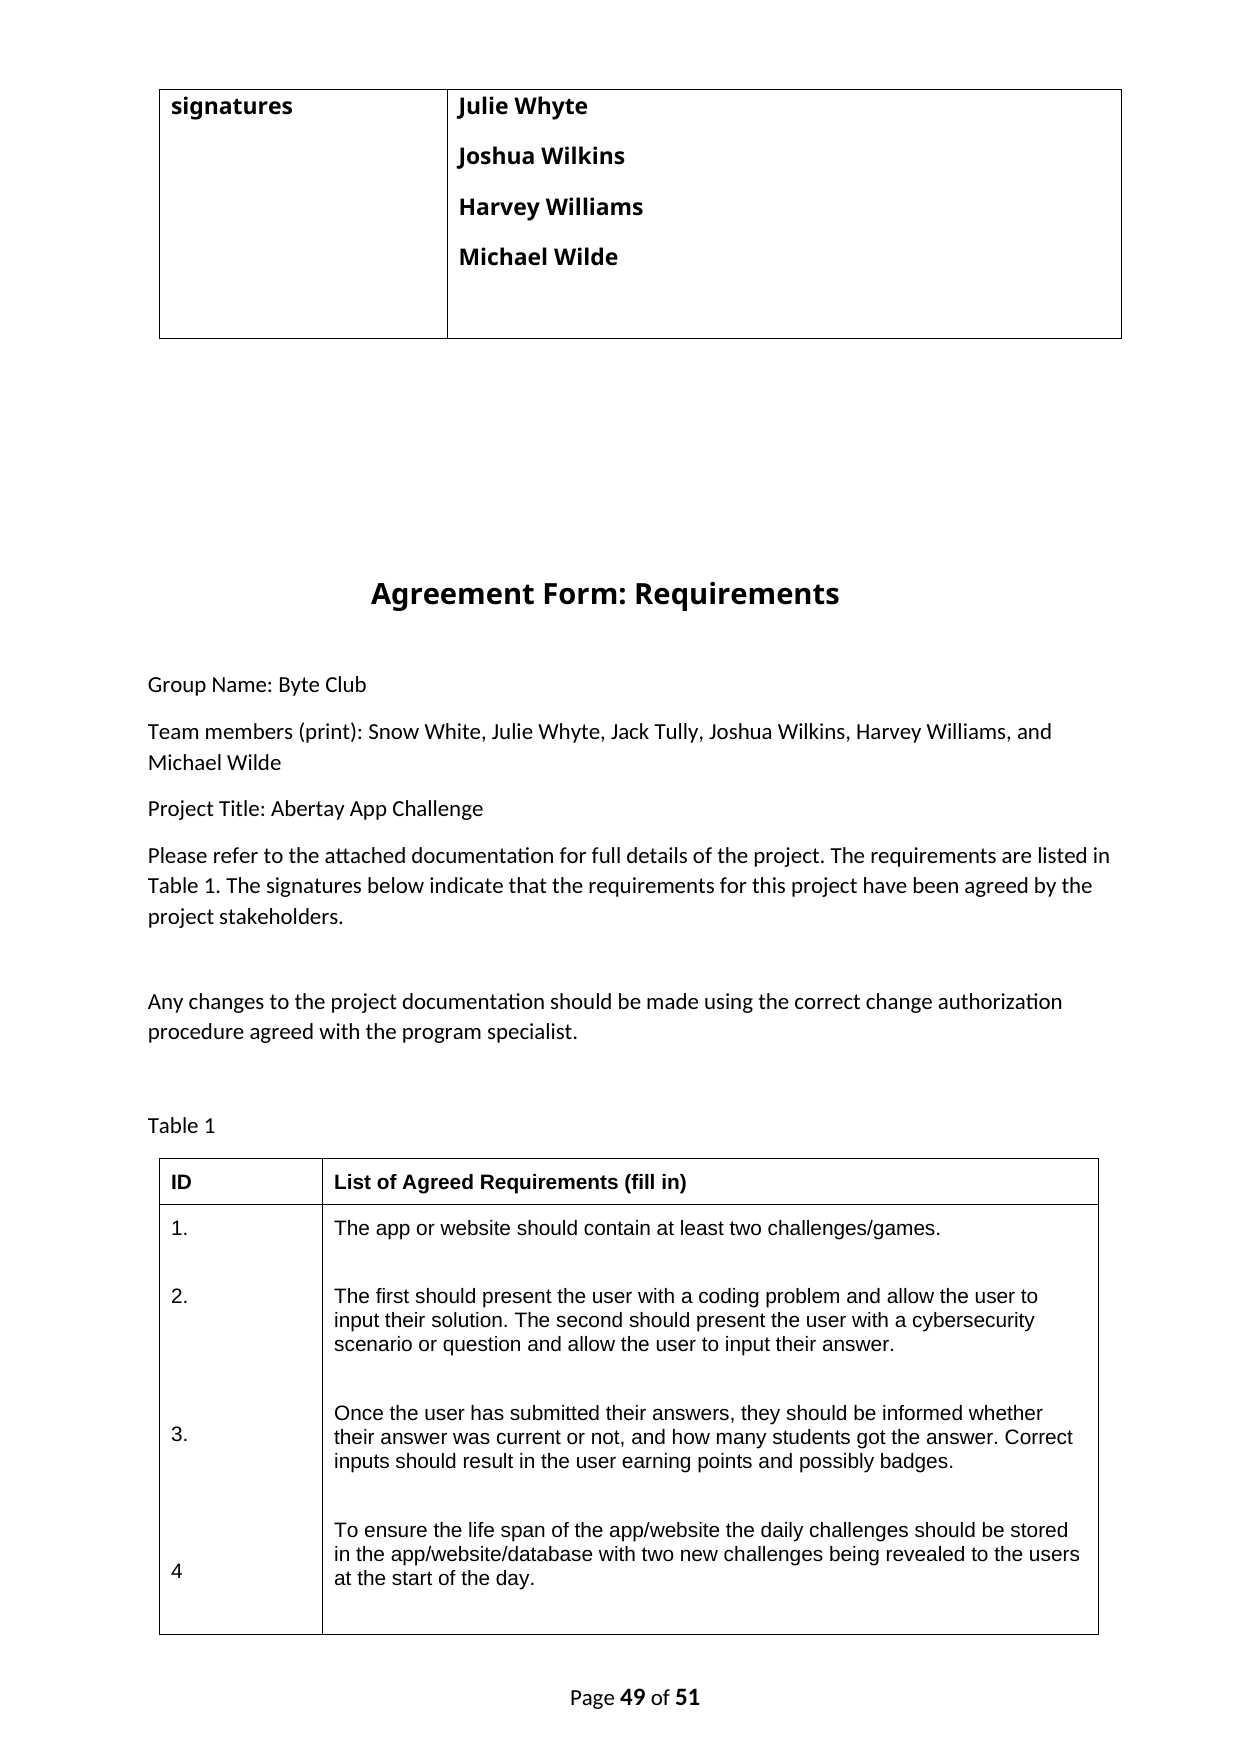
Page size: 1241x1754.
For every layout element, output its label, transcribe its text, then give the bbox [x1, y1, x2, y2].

text Project Title: Abertay App Challenge [148, 794, 1122, 822]
text Any changes to the project documentation should be made using the correct change authorization procedure agreed with the program specialist. [148, 987, 1122, 1045]
text Please refer to the attached documentation for full details of the project. The requirements are listed in Table 1. The signatures below indicate that the requirements for this project have been agreed by the project stakeholders. [148, 841, 1122, 930]
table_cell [323, 1205, 1098, 1634]
table_header ID [160, 1159, 322, 1204]
text Group Name: Byte Club [148, 671, 1122, 698]
text Team members (print): Snow White, Julie Whyte, Jack Tully, Joshua Wilkins, Harvey Williams, and Michael Wilde [148, 717, 1122, 776]
text Agreement Form: Requirements [89, 573, 1122, 613]
text Table 1 [148, 1111, 1122, 1139]
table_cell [160, 90, 447, 338]
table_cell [448, 90, 1121, 338]
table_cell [160, 1205, 322, 1634]
table_header List of Agreed Requirements (fill in) [323, 1159, 1098, 1204]
